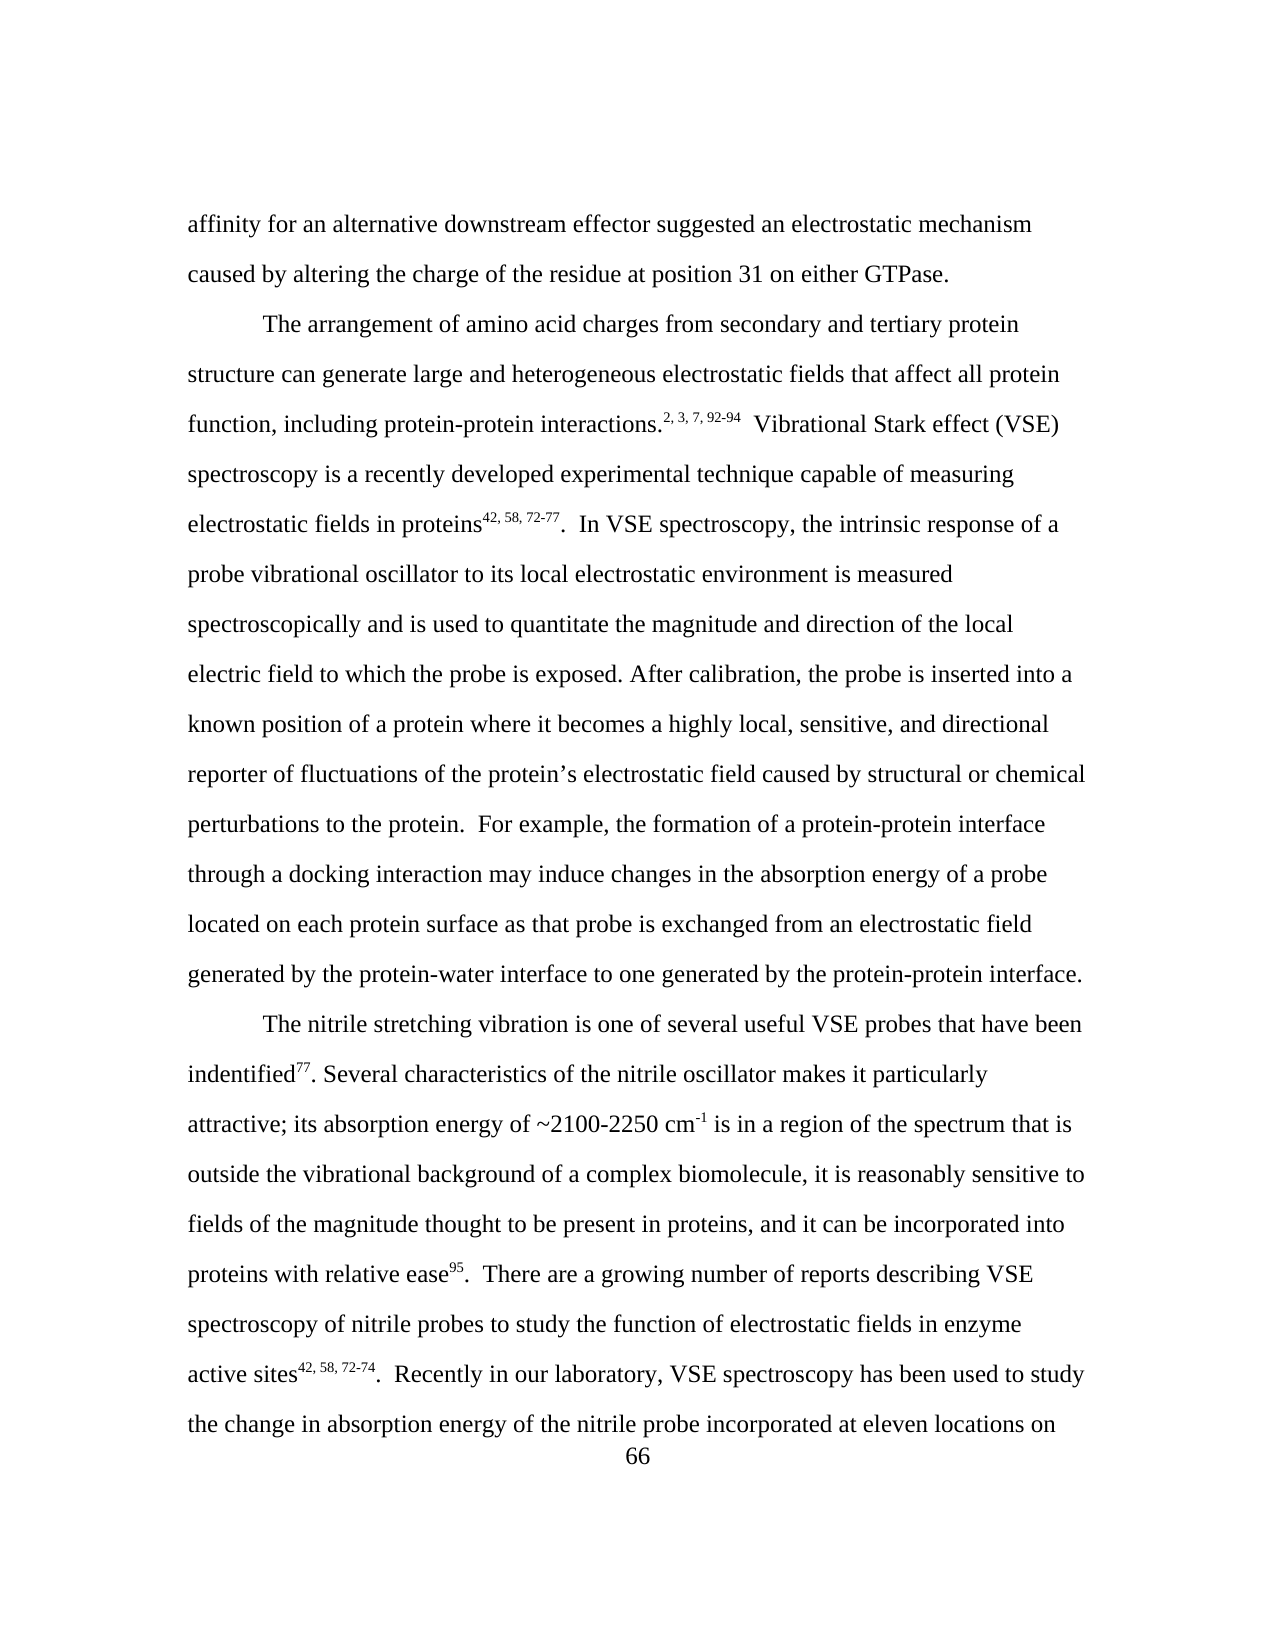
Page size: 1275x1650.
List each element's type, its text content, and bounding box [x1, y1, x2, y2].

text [187, 987, 1087, 1437]
text The arrangement of amino acid charges from secondary and tertiary protein structure can generate large and heterogeneous electrostatic fields that affect all protein function, including protein-protein interactions.2, 3, 7, 92-94 Vibrational Stark effect (VSE) spectroscopy is a recently developed experimental technique capable of measuring electrostatic fields in proteins42, 58, 72-77. In VSE spectroscopy, the intrinsic response of a probe vibrational oscillator to its local electrostatic environment is measured spectroscopically and is used to quantitate the magnitude and direction of the local electric field to which the probe is exposed. After calibration, the probe is inserted into a known position of a protein where it becomes a highly local, sensitive, and directional reporter of fluctuations of the protein’s electrostatic field caused by structural or chemical perturbations to the protein. For example, the formation of a protein-protein interface through a docking interaction may induce changes in the absorption energy of a probe located on each protein surface as that probe is exchanged from an electrostatic field generated by the protein-water interface to one generated by the protein-protein interface. [187, 287, 1087, 987]
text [187, 187, 1087, 287]
